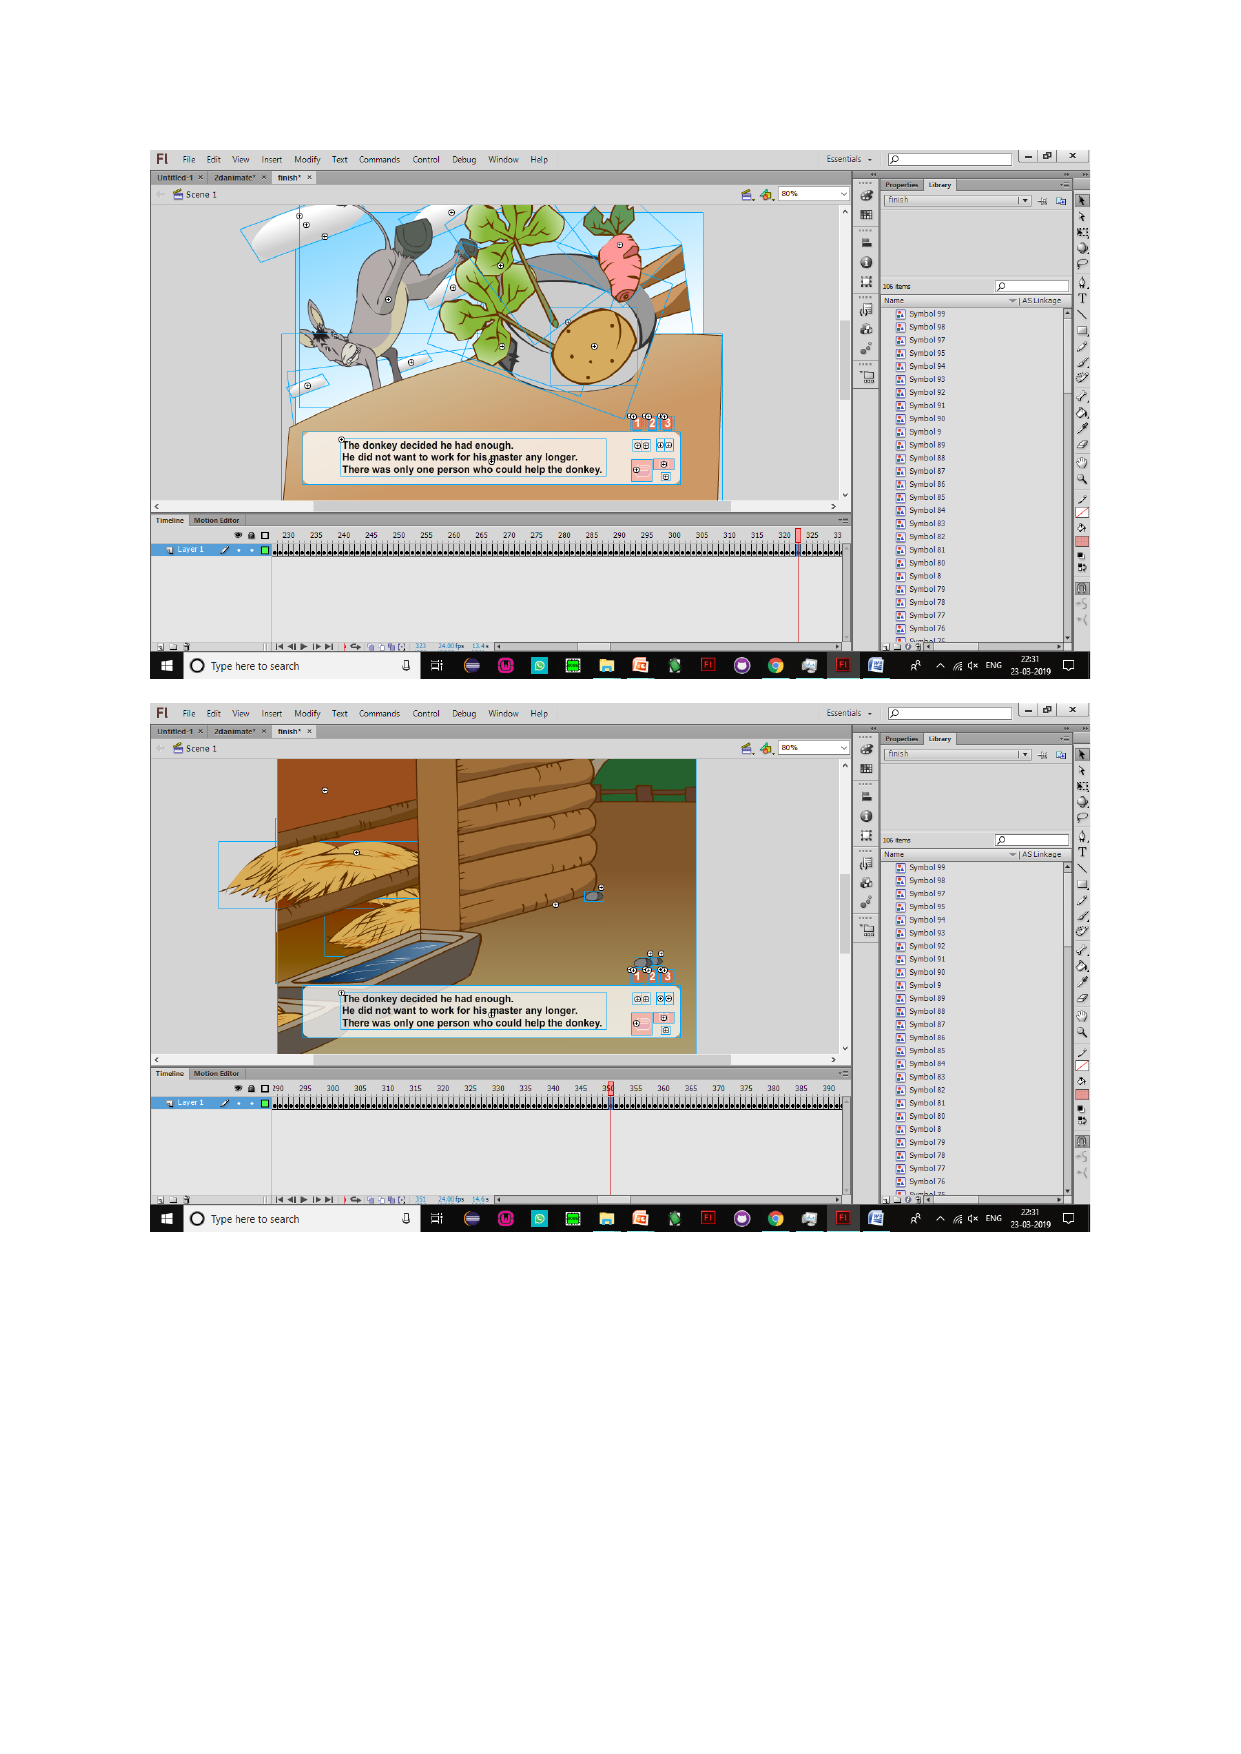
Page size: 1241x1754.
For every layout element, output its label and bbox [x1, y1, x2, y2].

picture [150, 703, 1091, 1232]
picture [150, 150, 1091, 679]
